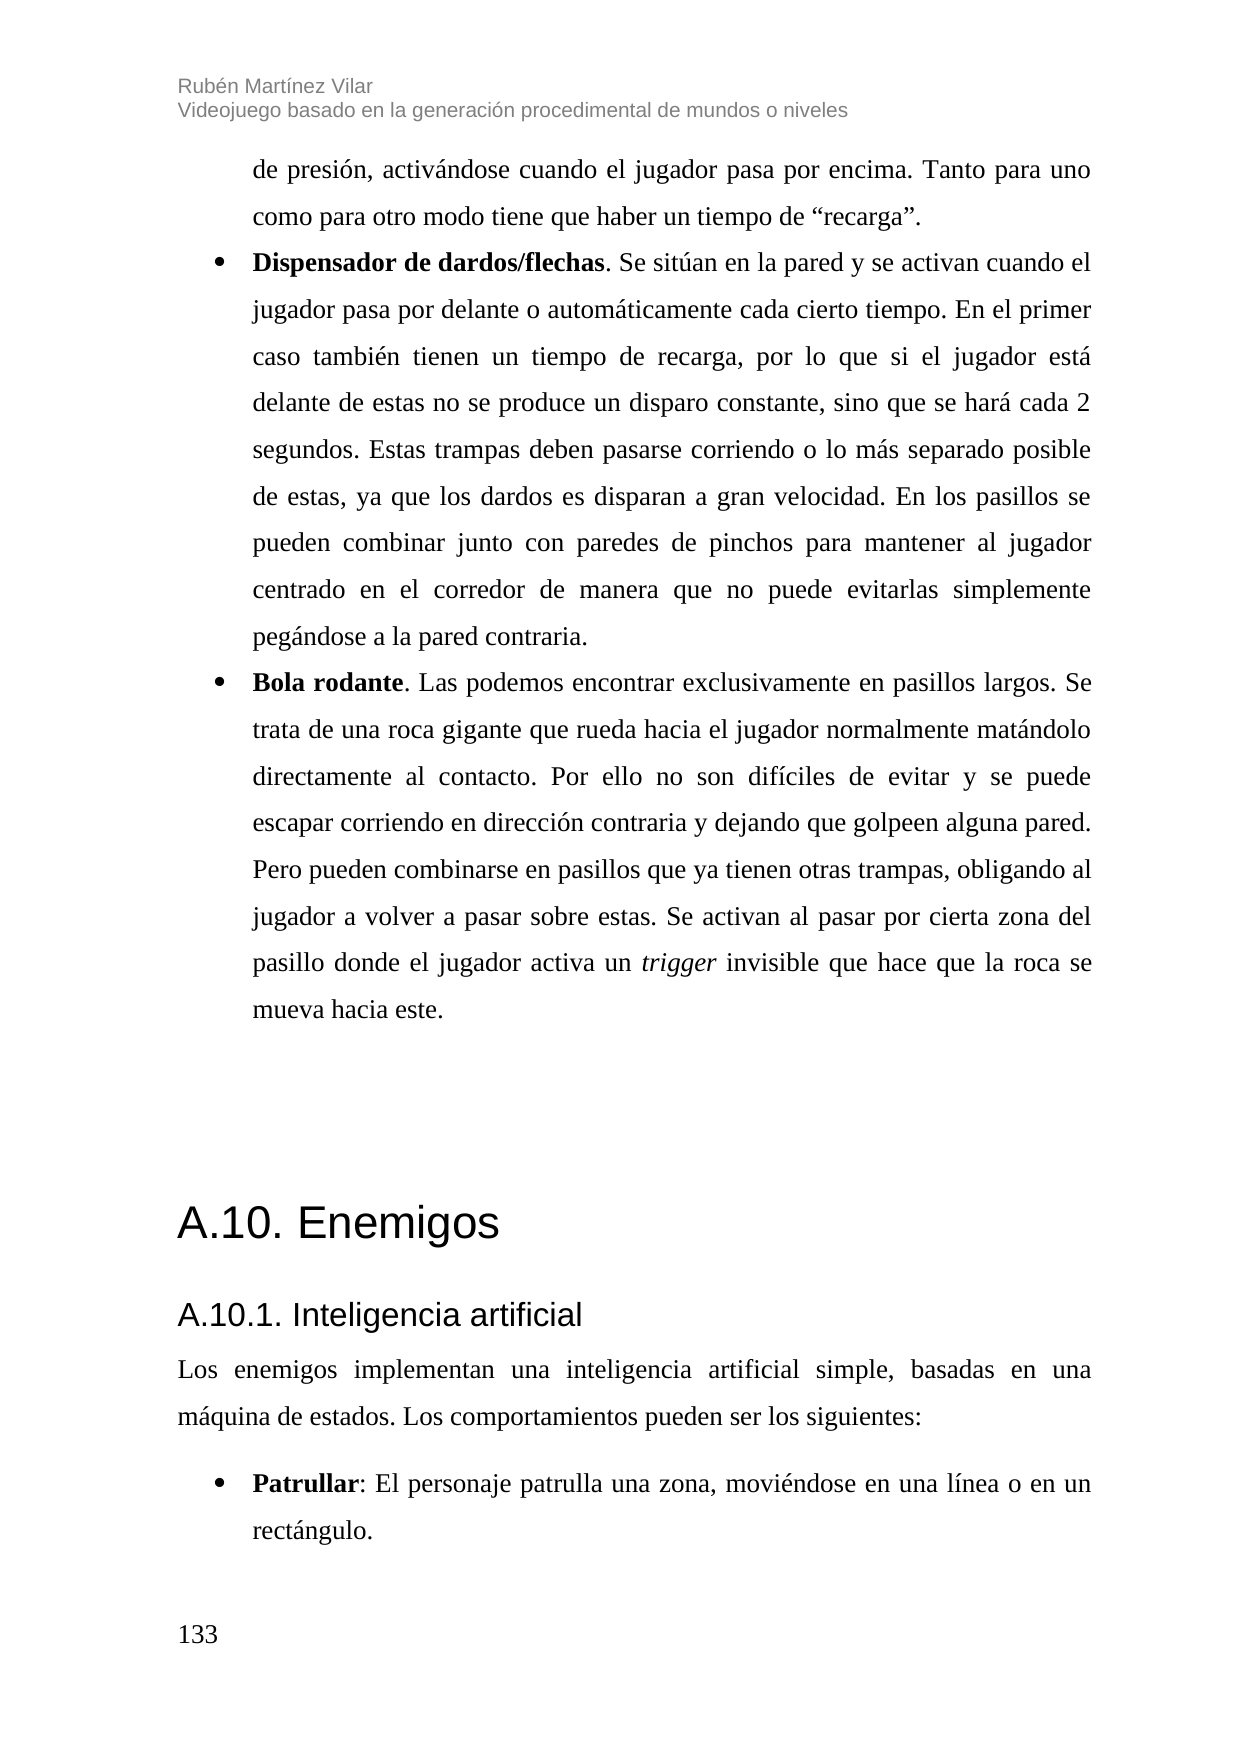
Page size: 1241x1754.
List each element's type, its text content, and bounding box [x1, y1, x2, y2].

list Dispensador de dardos/flechas. Se sitúan en la pared y se activan cuando el jugador pasa por delante o automáticamente cada cierto tiempo. En el primer caso también tienen un tiempo de recarga, por lo que si el jugador está delante de estas no se produce un disparo constante, sino que se hará cada 2 segundos. Estas trampas deben pasarse corriendo o lo más separado posible de estas, ya que los dardos es disparan a gran velocidad. En los pasillos se pueden combinar junto con paredes de pinchos para mantener al jugador centrado en el corredor de manera que no puede evitarlas simplemente pegándose a la pared contraria. [215, 246, 1092, 651]
list Bola rodante. Las podemos encontrar exclusivamente en pasillos largos. Se trata de una roca gigante que rueda hacia el jugador normalmente matándolo directamente al contacto. Por ello no son difíciles de evitar y se puede escapar corriendo en dirección contraria y dejando que golpeen alguna pared. Pero pueden combinarse en pasillos que ya tienen otras trampas, obligando al jugador a volver a pasar sobre estas. Se activan al pasar por cierta zona del pasillo donde el jugador activa un trigger invisible que hace que la roca se mueva hacia este. [215, 666, 1092, 1024]
text Los enemigos implementan una inteligencia artificial simple, basadas en una máquina de estados. Los comportamientos pueden ser los siguientes: [177, 1353, 1092, 1431]
list Patrullar: El personaje patrulla una zona, moviéndose en una línea o en un rectángulo. [215, 1467, 1092, 1545]
subtitle A.10. Enemigos [177, 1196, 1092, 1248]
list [215, 153, 1092, 231]
subtitle A.10.1. Inteligencia artificial [177, 1296, 1092, 1334]
